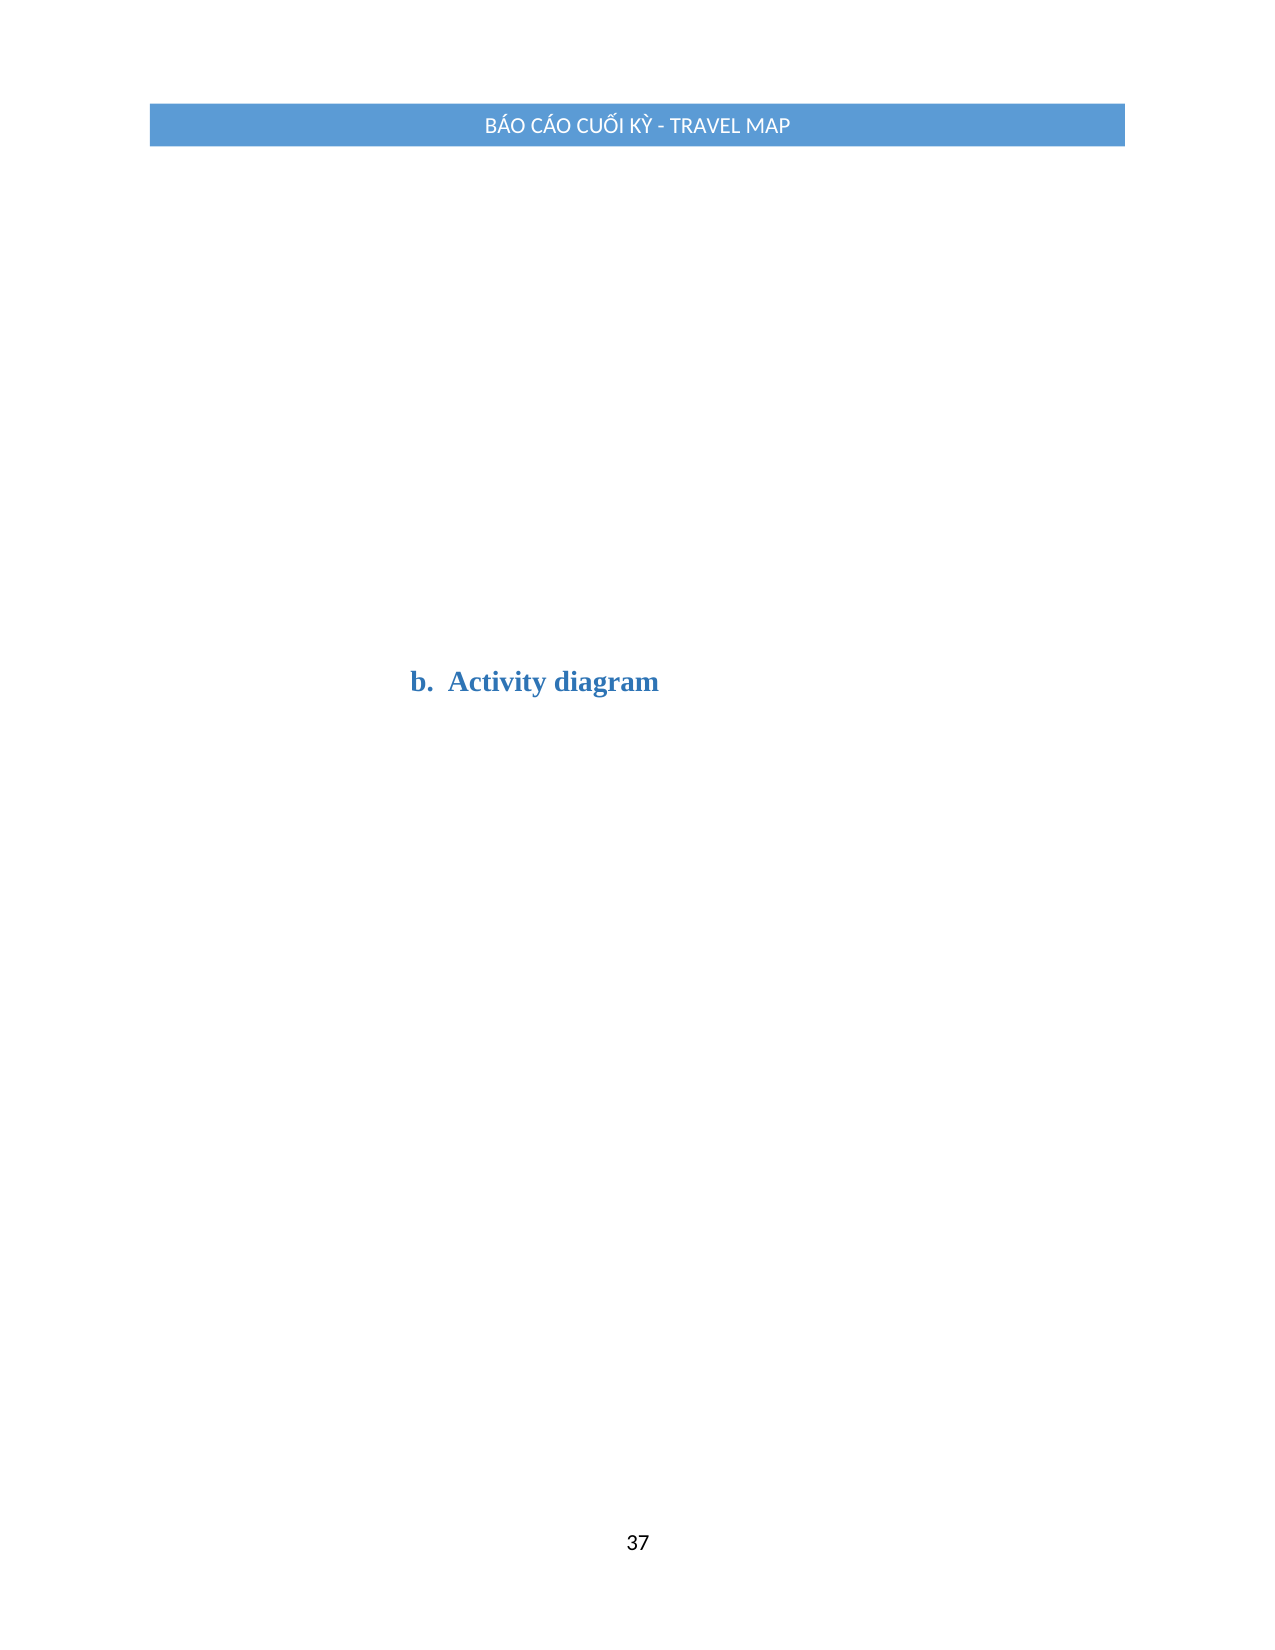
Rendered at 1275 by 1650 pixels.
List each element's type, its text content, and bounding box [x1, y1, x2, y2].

list Activity diagram [410, 664, 1125, 698]
